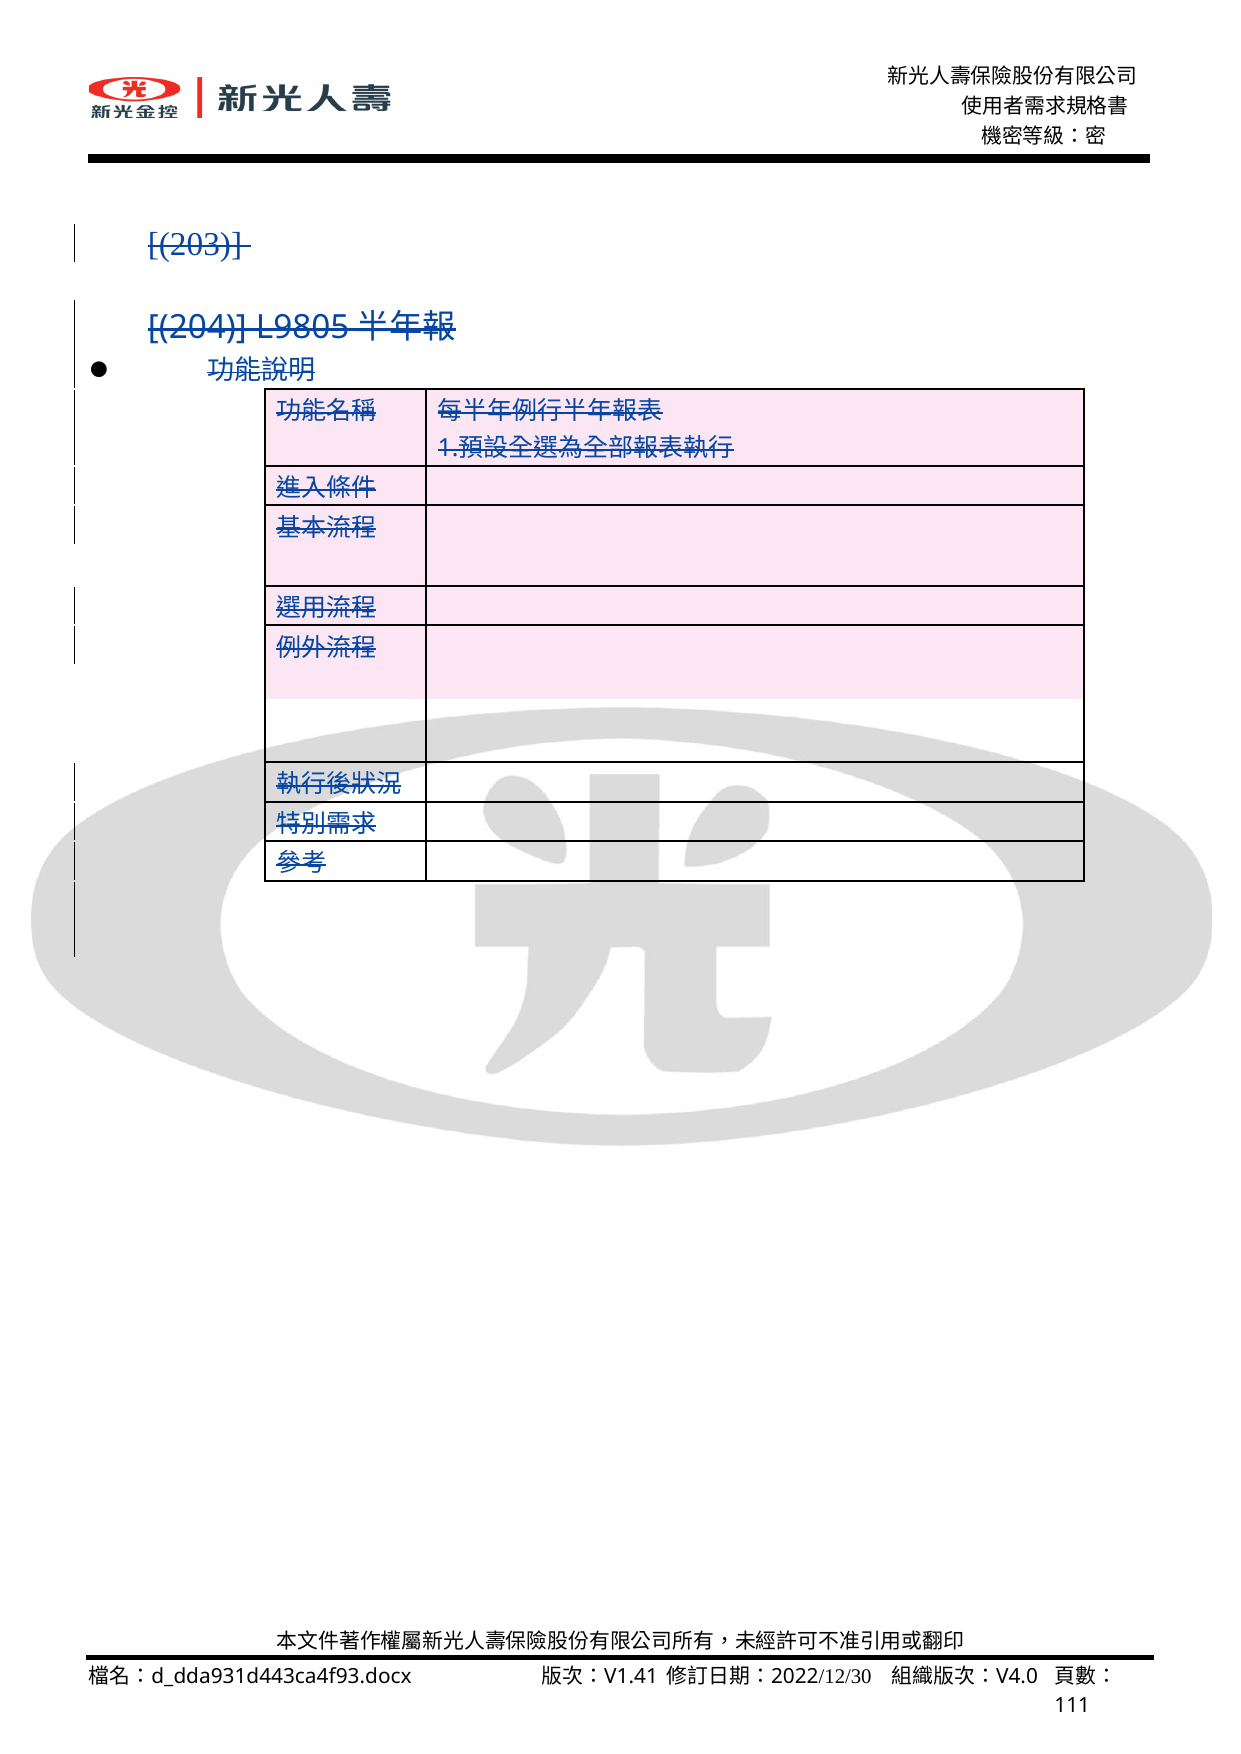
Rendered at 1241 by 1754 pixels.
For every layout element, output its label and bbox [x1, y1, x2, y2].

picture [266, 803, 425, 840]
picture [427, 699, 1083, 761]
picture [427, 803, 1083, 840]
picture [25, 699, 1215, 1152]
picture [266, 699, 425, 761]
picture [427, 763, 1083, 801]
picture [266, 763, 425, 801]
picture [427, 842, 1083, 880]
picture [88, 61, 414, 118]
picture [266, 842, 425, 880]
